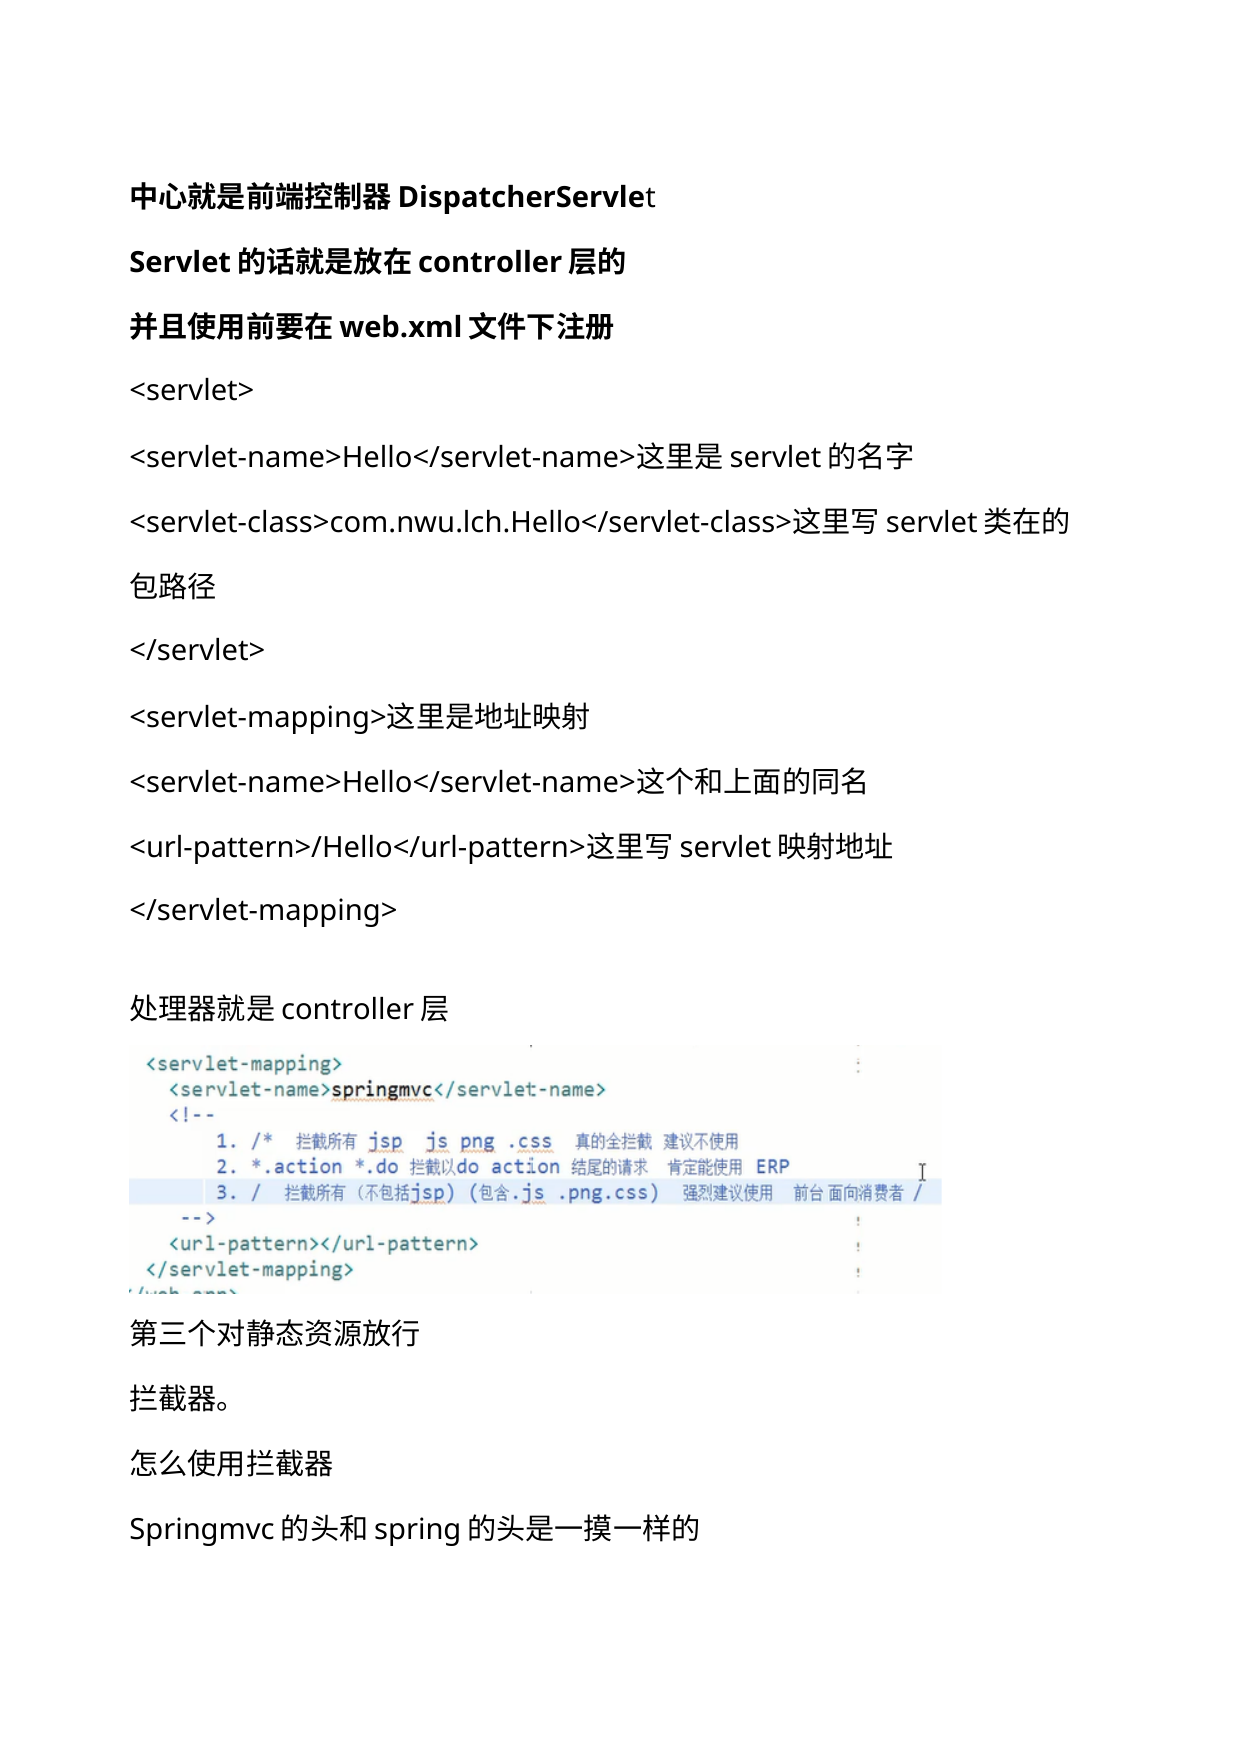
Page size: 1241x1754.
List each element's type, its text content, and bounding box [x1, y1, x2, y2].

text <servlet> [129, 357, 1092, 422]
text <servlet-name>Hello</servlet-name>这里是servlet的名字 [129, 422, 1092, 487]
text <servlet-name>Hello</servlet-name>这个和上面的同名 [129, 747, 1092, 812]
text Servlet的话就是放在controller层的 [129, 227, 1092, 292]
text </servlet> [129, 617, 1092, 682]
text <servlet-mapping>这里是地址映射 [129, 682, 1092, 747]
text 拦截器。 [129, 1364, 1092, 1429]
text Springmvc的头和spring的头是一摸一样的 [129, 1494, 1092, 1559]
picture [129, 1045, 942, 1294]
text 并且使用前要在web.xml文件下注册 [129, 292, 1092, 357]
text <servlet-class>com.nwu.lch.Hello</servlet-class>这里写servlet类在的包路径 [129, 487, 1092, 617]
text 中心就是前端控制器DispatcherServlet [129, 162, 1092, 227]
text <url-pattern>/Hello</url-pattern>这里写servlet映射地址 [129, 812, 1092, 877]
text 怎么使用拦截器 [129, 1429, 1092, 1494]
text 处理器就是controller层 [129, 974, 1092, 1039]
text </servlet-mapping> [129, 877, 1092, 942]
text 第三个对静态资源放行 [129, 1299, 1092, 1364]
